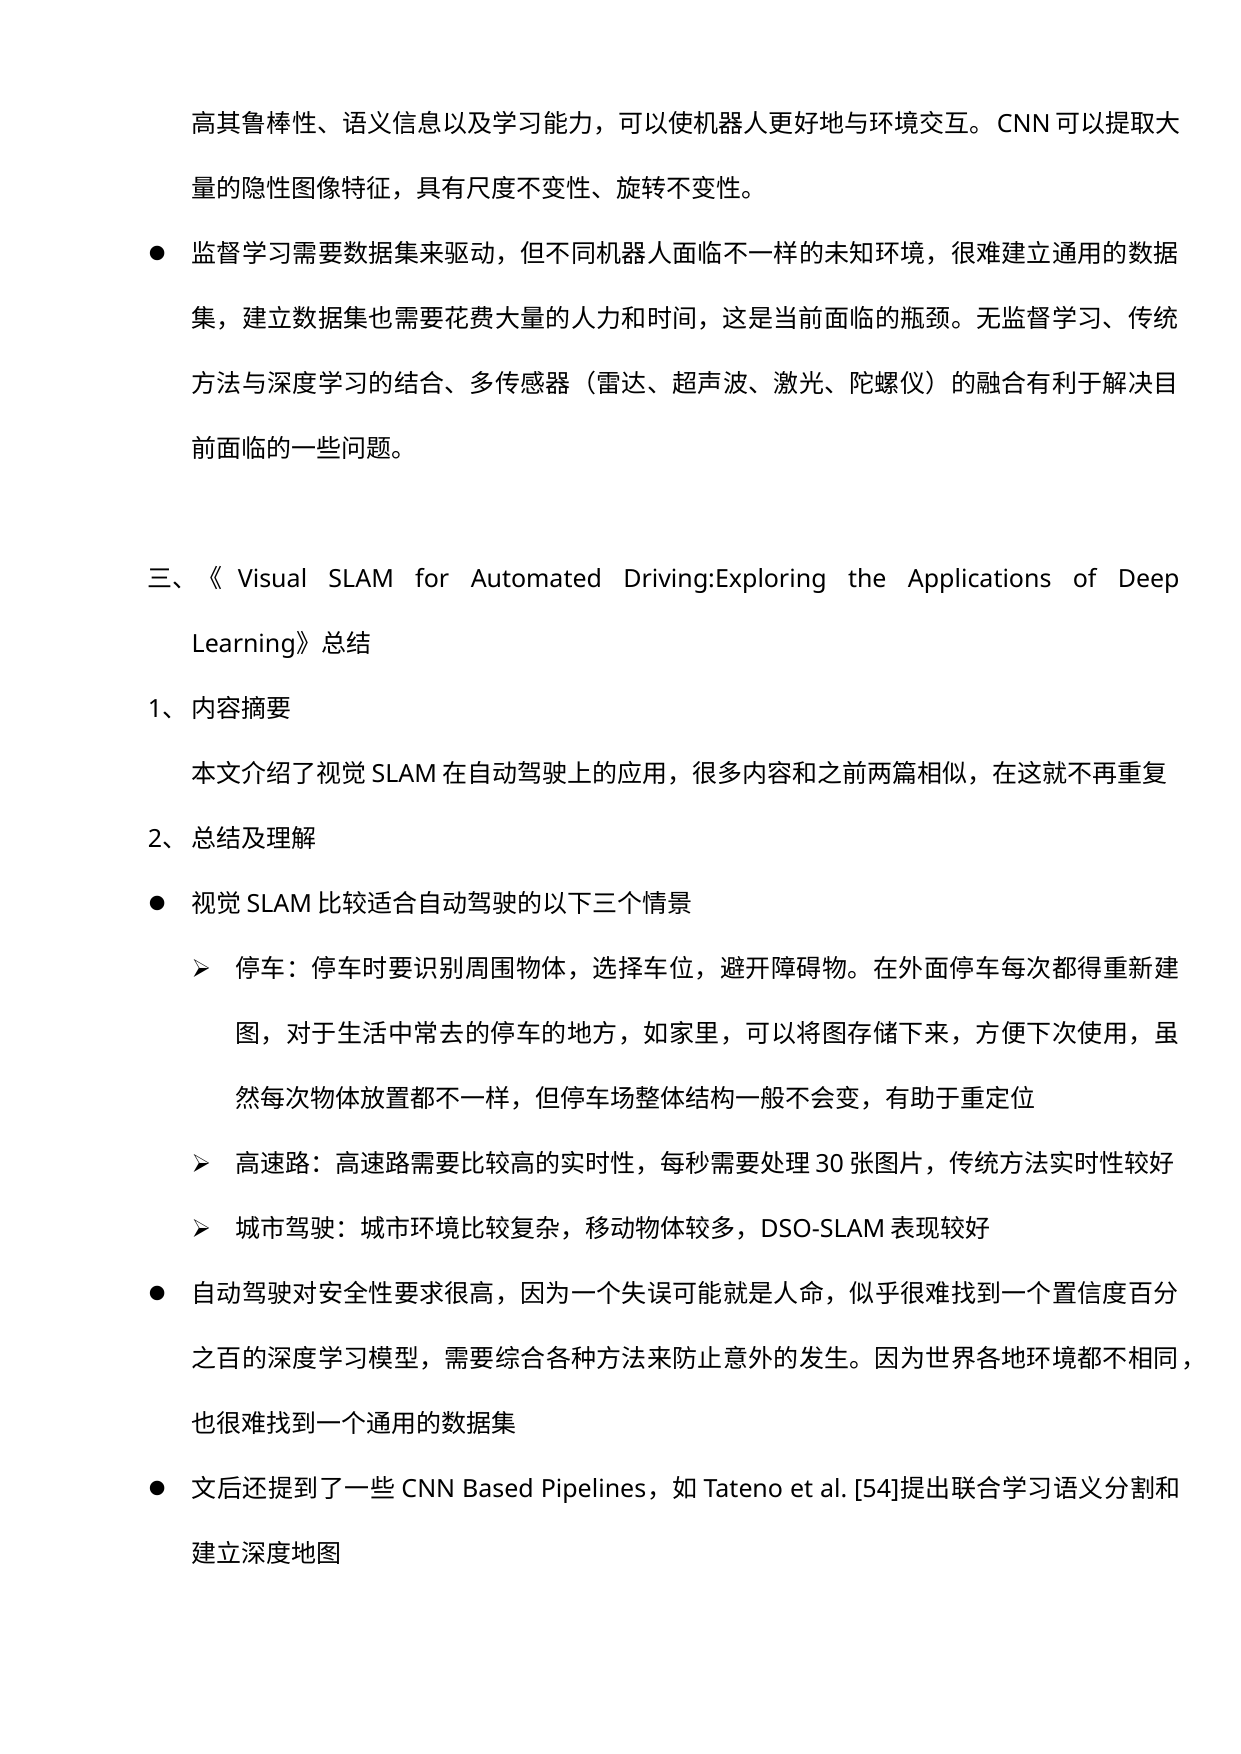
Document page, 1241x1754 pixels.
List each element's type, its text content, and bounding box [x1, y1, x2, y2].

list 视觉SLAM比较适合自动驾驶的以下三个情景 [148, 869, 1181, 934]
list 《Visual SLAM for Automated Driving:Exploring the Applications of Deep Learning》总结 [148, 544, 1181, 674]
list 本文介绍了视觉SLAM在自动驾驶上的应用，很多内容和之前两篇相似，在这就不再重复 [191, 739, 1181, 804]
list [148, 89, 1181, 219]
list 总结及理解 [148, 804, 1181, 869]
list 高速路：高速路需要比较高的实时性，每秒需要处理30张图片，传统方法实时性较好 [191, 1129, 1181, 1194]
list 停车：停车时要识别周围物体，选择车位，避开障碍物。在外面停车每次都得重新建图，对于生活中常去的停车的地方，如家里，可以将图存储下来，方便下次使用，虽然每次物体放置都不一样，但停车场整体结构一般不会变，有助于重定位 [191, 934, 1181, 1129]
list 自动驾驶对安全性要求很高，因为一个失误可能就是人命，似乎很难找到一个置信度百分之百的深度学习模型，需要综合各种方法来防止意外的发生。因为世界各地环境都不相同，也很难找到一个通用的数据集 [148, 1259, 1181, 1454]
list 文后还提到了一些CNN Based Pipelines，如Tateno et al. [54]提出联合学习语义分割和建立深度地图 [148, 1454, 1181, 1584]
list 城市驾驶：城市环境比较复杂，移动物体较多，DSO-SLAM表现较好 [191, 1194, 1181, 1259]
list 监督学习需要数据集来驱动，但不同机器人面临不一样的未知环境，很难建立通用的数据集，建立数据集也需要花费大量的人力和时间，这是当前面临的瓶颈。无监督学习、传统方法与深度学习的结合、多传感器（雷达、超声波、激光、陀螺仪）的融合有利于解决目前面临的一些问题。 [148, 219, 1181, 479]
list 内容摘要 [148, 674, 1181, 739]
